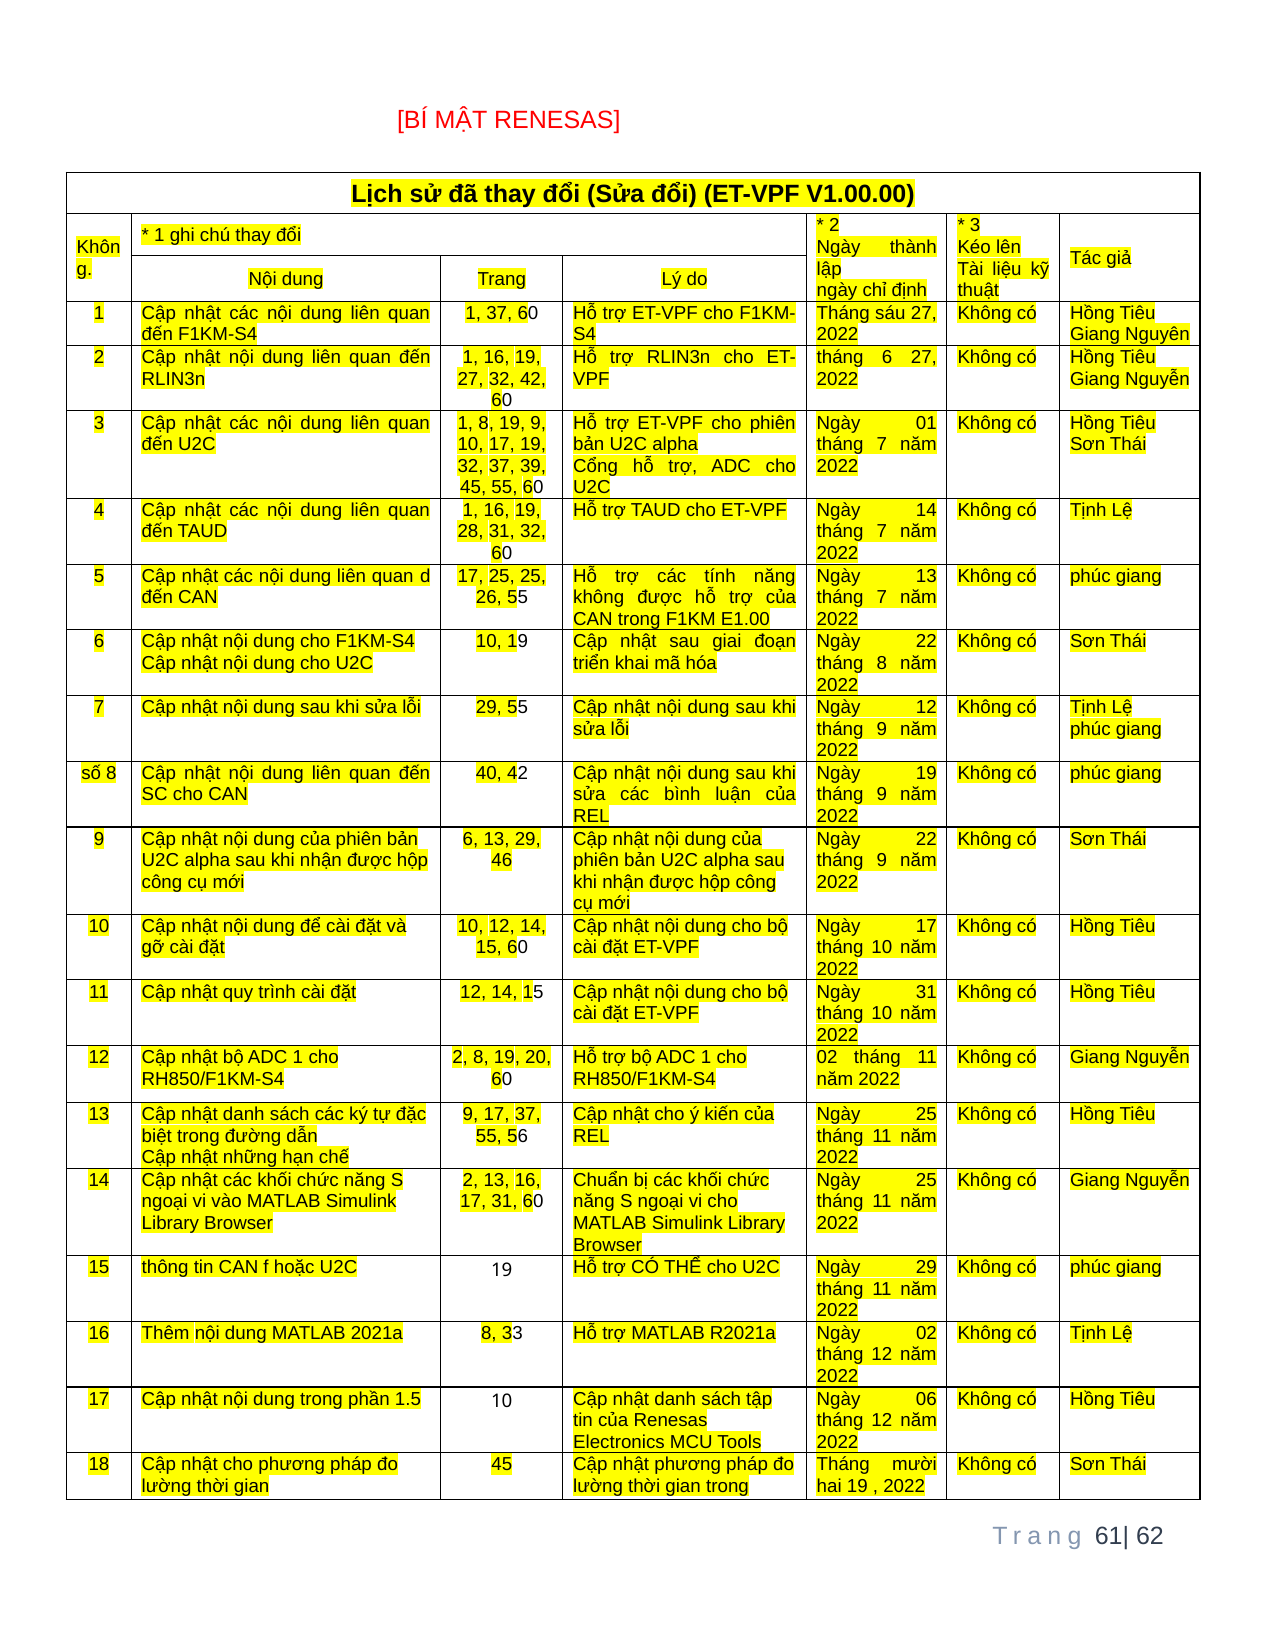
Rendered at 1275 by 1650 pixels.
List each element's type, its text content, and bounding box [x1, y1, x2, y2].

table_cell Không có [947, 1388, 1059, 1452]
table_cell 9 , 11 , 13 , 14 , 57 [441, 915, 562, 979]
table_cell Hỗ trợ RLIN3n cho ET-VPF [563, 346, 806, 410]
table_cell Ngày 17 tháng 10 năm 2022 [858, 915, 946, 979]
table_cell Ngày 22 tháng 8 năm 2022 [858, 630, 946, 695]
table_cell 9 [67, 828, 131, 914]
table_cell * 3 Kéo lên Tài liệu kỹ thuật [947, 214, 1059, 301]
table_cell 2 [67, 346, 131, 410]
table_cell 11 , 13 , 14 [441, 980, 562, 1045]
table_cell 2 , 7 , 17 , 18 , 57 [441, 1046, 562, 1102]
table_cell * 1 ghi chú thay đổi [132, 214, 806, 255]
table_cell Cập nhật các nội dung liên quan đến U2C [132, 411, 440, 498]
table_cell 16 [67, 1322, 131, 1386]
table_cell Không có [947, 762, 1059, 826]
table_cell Cập nhật nội dung cho F1KM-S4 Cập nhật nội dung cho U2C [132, 630, 440, 695]
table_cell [807, 1453, 946, 1499]
table_cell Sơn Thái [1060, 828, 1199, 914]
table_cell 9 , 17 [441, 630, 562, 695]
table_cell 1 , 15 , 17 , 25 , 30 , 40 , 57 [502, 346, 562, 410]
table_cell 02 tháng 11 năm 2022 [807, 1046, 946, 1102]
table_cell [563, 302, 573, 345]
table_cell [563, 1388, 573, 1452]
table_cell Tác giả [1060, 214, 1199, 301]
table_cell Không có [947, 630, 1059, 695]
table_cell Giang Nguyễn [1060, 1046, 1199, 1102]
table_cell Hồng Tiêu Giang Nguyên [1155, 302, 1199, 345]
table_cell Hỗ trợ TAUD cho ET-VPF [563, 499, 806, 563]
table_cell Không có [947, 915, 1059, 979]
table_cell Ngày 22 tháng 9 năm 2022 [807, 828, 946, 914]
table_cell Cập nhật cho ý kiến của REL [563, 1103, 806, 1168]
table_cell 4 [67, 499, 131, 563]
table_cell Hồng Tiêu [1060, 1388, 1199, 1452]
table_cell Không có [947, 980, 1059, 1045]
table_cell 10 [67, 915, 131, 979]
table_cell 1 , 7 , 17 , 8 , 9 , 16 , 17 , 30 , 35 , 37 , 43 , 52 , 57 [441, 411, 562, 498]
table_cell Ngày 13 tháng 7 năm 2022 [858, 565, 946, 629]
table_cell Không có [947, 411, 1059, 498]
table_cell Giang Nguyễn [1060, 1169, 1199, 1255]
table_cell tháng 6 27, 2022 [807, 346, 946, 410]
table_cell Không có [947, 1453, 1059, 1499]
table_cell phúc giang [1060, 1256, 1199, 1321]
table_cell 7 , 31 [441, 1322, 562, 1386]
table_cell Cập nhật nội dung sau khi sửa lỗi [132, 696, 440, 761]
table_cell Hồng Tiêu Giang Nguyễn [1060, 346, 1199, 410]
table_cell 27 , 52 [441, 696, 562, 761]
table_cell Không. [67, 214, 131, 301]
table_cell 12 [67, 1046, 131, 1102]
table_cell 5 [67, 565, 131, 629]
table_cell Cập nhật nội dung liên quan đến SC cho CAN [132, 762, 440, 826]
table_cell Hỗ trợ ET-VPF cho phiên bản U2C alpha Cổng hỗ trợ, ADC cho U2C [563, 411, 806, 498]
table_cell Ngày 12 tháng 9 năm 2022 [807, 696, 946, 761]
table_cell phúc giang [1060, 565, 1199, 629]
table_cell Ngày 06 tháng 12 năm 2022 [858, 1388, 946, 1452]
table_cell Không có [947, 1103, 1059, 1168]
table_cell Cập nhật nội dung trong phần 1.5 [132, 1388, 440, 1452]
table_cell 15 [67, 1256, 131, 1321]
table_cell Thêm nội dung MATLAB 2021a [132, 1322, 440, 1386]
table_cell 6 [67, 630, 131, 695]
table_cell Sơn Thái [1060, 630, 1199, 695]
table_cell Hồng Tiêu [1060, 915, 1199, 979]
table_cell Ngày 19 tháng 9 năm 2022 [858, 762, 946, 826]
table_cell Không có [947, 302, 1059, 345]
table_cell Chuẩn bị các khối chức năng S ngoại vi cho MATLAB Simulink Library Browser [642, 1169, 806, 1255]
table_cell 45 [441, 1453, 562, 1499]
table_cell 1 , 15 , 17 , 25 , 30 , 40 , 57 [441, 346, 491, 410]
table_cell Cập nhật nội dung của phiên bản U2C alpha sau khi nhận được hộp công cụ mới [132, 828, 440, 914]
table_cell Cập nhật nội dung sau khi sửa lỗi [563, 696, 806, 761]
table_cell Hồng Tiêu Sơn Thái [1060, 411, 1199, 498]
table_cell Không có [947, 828, 1059, 914]
table_cell Cập nhật danh sách các ký tự đặc biệt trong đường dẫn Cập nhật những hạn chế [132, 1103, 440, 1168]
table_cell Hỗ trợ MATLAB R2021a [563, 1322, 806, 1386]
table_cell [132, 1453, 440, 1499]
table_cell 8 , 16 , 35 , 52 , 53 [441, 1103, 562, 1168]
table_cell Ngày 14 tháng 7 năm 2022 [858, 499, 946, 563]
table_cell Cập nhật danh sách tập tin của Renesas Electronics MCU Tools [707, 1388, 806, 1452]
table_cell số 8 [67, 762, 131, 826]
table_cell Không có [947, 1256, 1059, 1321]
table_cell 1 [67, 302, 131, 345]
table_cell Không có [947, 696, 1059, 761]
table_cell Cập nhật nội dung của phiên bản U2C alpha sau khi nhận được hộp công cụ mới [630, 828, 806, 914]
table_cell 17 [67, 1388, 131, 1452]
table_cell Tịnh Lệ [1060, 499, 1199, 563]
table_cell 18 [67, 1453, 131, 1499]
table_cell 16 , 23 , 23 , 24 , 52 [441, 565, 562, 629]
table_cell * 2 Ngày thành lập ngày chỉ định [807, 214, 946, 301]
table_cell Cập nhật các khối chức năng S ngoại vi vào MATLAB Simulink Library Browser [132, 1169, 440, 1255]
table_cell Cập nhật nội dung cho bộ cài đặt ET-VPF [563, 980, 806, 1045]
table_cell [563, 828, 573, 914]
table_cell Tháng sáu 27, 2022 [858, 302, 946, 345]
table_cell Ngày 31 tháng 10 năm 2022 [807, 980, 946, 1045]
table_cell Ngày 25 tháng 11 năm 2022 [807, 1103, 946, 1168]
table_cell phúc giang [1060, 762, 1199, 826]
table_cell 3 [67, 411, 131, 498]
table_header Lịch sử đã thay đổi (Sửa đổi) (ET-VPF V1.00.00) [67, 173, 1199, 213]
table_cell Cập nhật các nội dung liên quan d đến CAN [132, 565, 440, 629]
table_cell 11 [67, 980, 131, 1045]
table_cell Cập nhật các nội dung liên quan đến TAUD [132, 499, 440, 563]
table_cell Lý do [563, 256, 806, 301]
table_cell 9 [441, 1388, 562, 1452]
table_cell Ngày 01 tháng 7 năm 2022 [807, 411, 946, 498]
table_cell 14 [67, 1169, 131, 1255]
table_cell Ngày 25 tháng 11 năm 2022 [807, 1169, 946, 1255]
table_cell Hồng Tiêu [1060, 1103, 1199, 1168]
table_cell 7 [67, 696, 131, 761]
table_cell thông tin CAN f hoặc U2C [132, 1256, 440, 1321]
table_cell Không có [947, 565, 1059, 629]
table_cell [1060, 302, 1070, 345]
table_cell Hỗ trợ ET-VPF cho F1KM-S4 [596, 302, 806, 345]
table_cell 17 [441, 1256, 562, 1321]
table_cell Hỗ trợ CÓ THỂ cho U2C [563, 1256, 806, 1321]
table_cell Cập nhật sau giai đoạn triển khai mã hóa [563, 630, 806, 695]
table_cell Không có [947, 1169, 1059, 1255]
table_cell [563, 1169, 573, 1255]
table_cell Cập nhật nội dung liên quan đến RLIN3n [132, 346, 440, 410]
table_cell Không có [947, 499, 1059, 563]
table_cell Tịnh Lệ phúc giang [1060, 696, 1199, 761]
table_cell Tịnh Lệ [1060, 1322, 1199, 1386]
table_cell Hỗ trợ bộ ADC 1 cho RH850/F1KM-S4 [563, 1046, 806, 1102]
table_cell Nội dung [132, 256, 440, 301]
table_cell Ngày 02 tháng 12 năm 2022 [858, 1322, 946, 1386]
table_cell 2 , 12 , 15 , 16 , 29 , 57 [441, 1169, 562, 1255]
table_cell Không có [947, 346, 1059, 410]
table_cell Cập nhật nội dung để cài đặt và gỡ cài đặt [132, 915, 440, 979]
table_cell Cập nhật các nội dung liên quan đến F1KM-S4 [257, 302, 440, 345]
table_cell Hồng Tiêu [1060, 980, 1199, 1045]
table_cell 1 , 35 , 57 [441, 302, 562, 345]
table_cell Cập nhật quy trình cài đặt [132, 980, 440, 1045]
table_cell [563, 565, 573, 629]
table_cell 38 , 40 [441, 762, 562, 826]
table_cell Cập nhật phương pháp đo lường thời gian trong ETVPF [563, 1453, 806, 1499]
table_cell 1 , 15 , 17 , 26 , 29 , 30 , 57 [441, 499, 491, 563]
table_cell Cập nhật nội dung sau khi sửa các bình luận của REL [609, 762, 806, 826]
table_cell Không có [947, 1046, 1059, 1102]
table_cell Cập nhật bộ ADC 1 cho RH850/F1KM-S4 [132, 1046, 440, 1102]
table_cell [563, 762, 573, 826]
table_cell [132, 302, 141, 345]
table_cell Ngày 29 tháng 11 năm 2022 [807, 1256, 946, 1321]
table_cell Trang [441, 256, 562, 301]
table_cell Cập nhật nội dung cho bộ cài đặt ET-VPF [563, 915, 806, 979]
table_cell 1 , 15 , 17 , 26 , 29 , 30 , 57 [502, 499, 562, 563]
table_cell 13 [67, 1103, 131, 1168]
table_cell 6, 13, 29, 46 [441, 828, 562, 914]
table_cell Sơn Thái [1060, 1453, 1199, 1499]
table_cell Không có [947, 1322, 1059, 1386]
